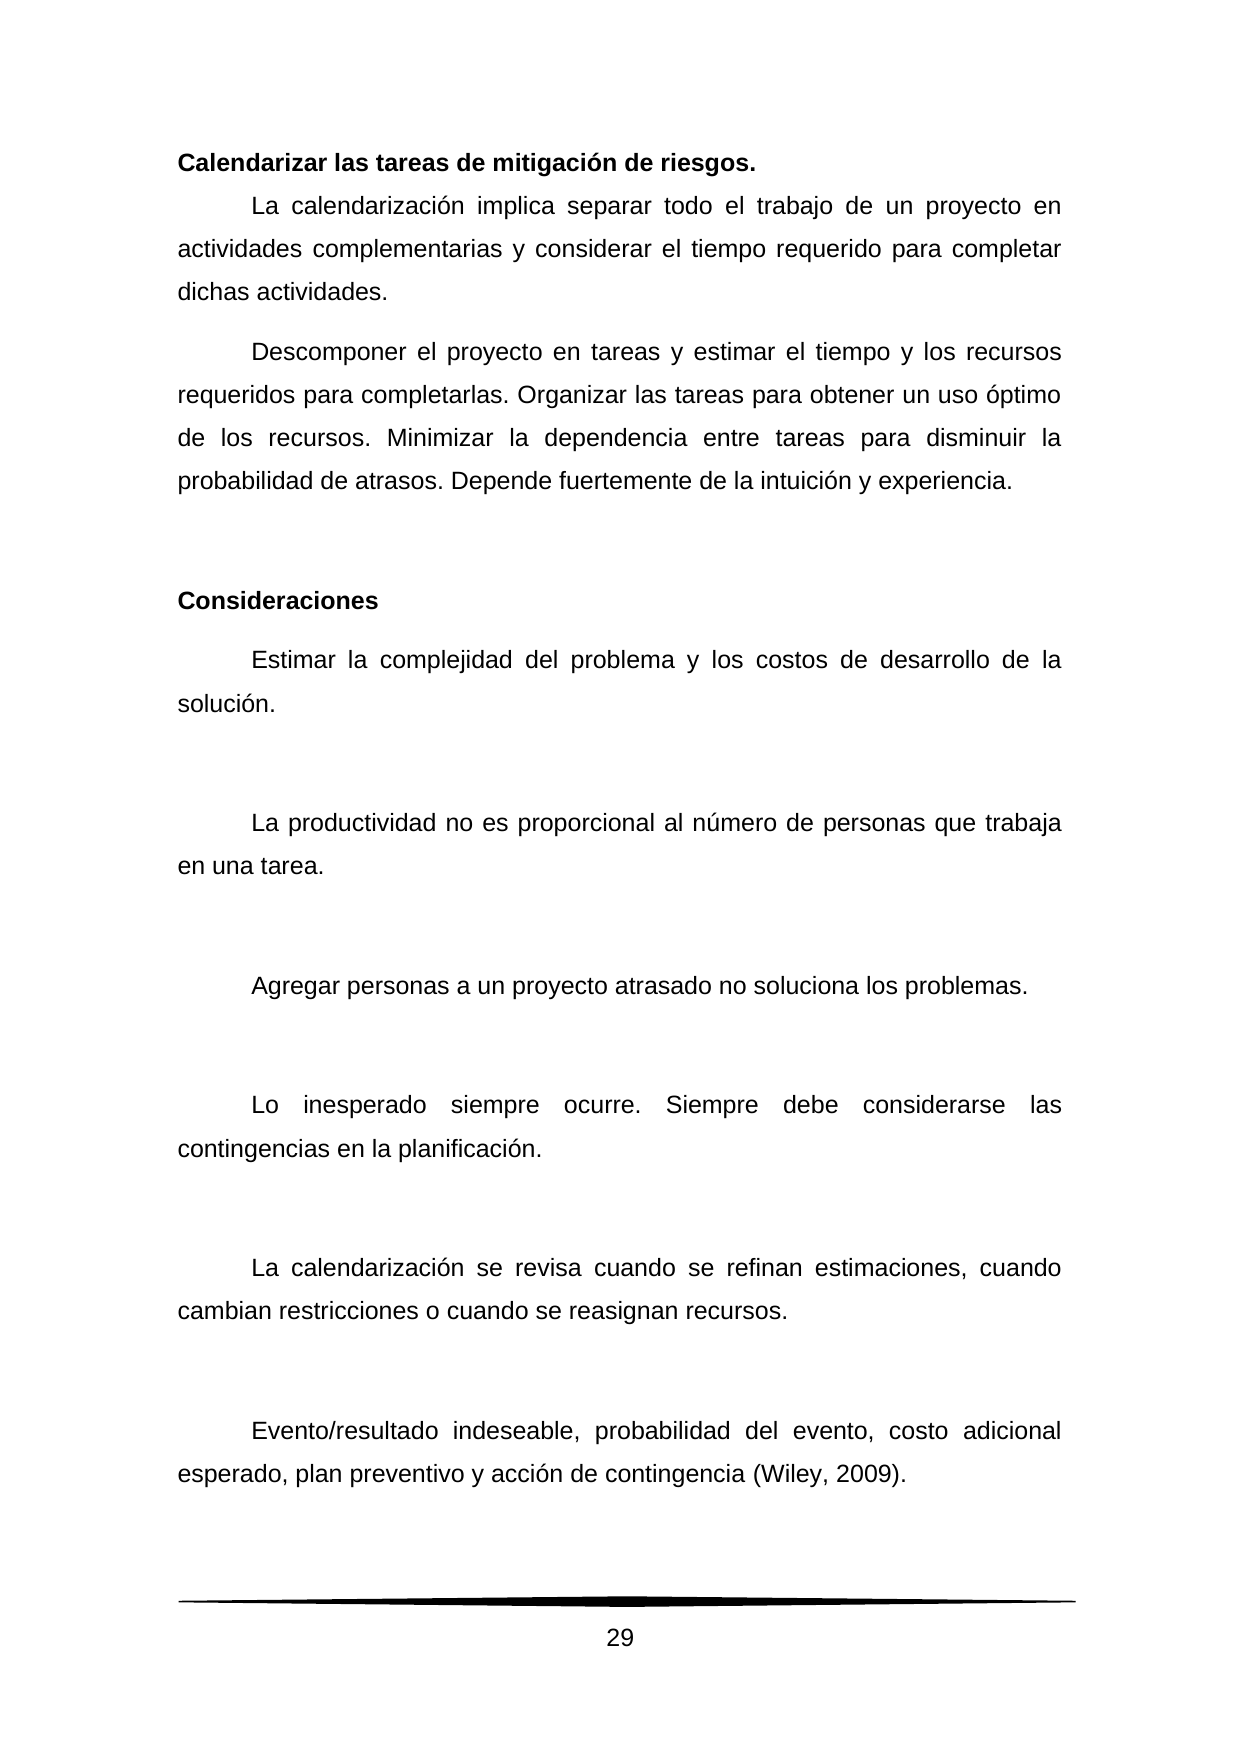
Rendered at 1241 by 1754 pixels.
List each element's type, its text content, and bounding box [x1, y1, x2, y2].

subtitle Calendarizar las tareas de mitigación de riesgos. [177, 148, 1063, 176]
text Descomponer el proyecto en tareas y estimar el tiempo y los recursos requeridos para completarlas. Organizar las tareas para obtener un uso óptimo de los recursos. Minimizar la dependencia entre tareas para disminuir la probabilidad de atrasos. Depende fuertemente de la intuición y experiencia. [177, 337, 1063, 495]
text Evento/resultado indeseable, probabilidad del evento, costo adicional esperado, plan preventivo y acción de contingencia. [177, 1416, 1063, 1488]
text La productividad no es proporcional al número de personas que trabaja en una tarea. [177, 808, 1063, 880]
text Agregar personas a un proyecto atrasado no soluciona los problemas. [177, 971, 1063, 1000]
text La calendarización implica separar todo el trabajo de un proyecto en actividades complementarias y considerar el tiempo requerido para completar dichas actividades. [177, 191, 1063, 306]
text La calendarización se revisa cuando se refinan estimaciones, cuando cambian restricciones o cuando se reasignan recursos. [177, 1253, 1063, 1325]
text Estimar la complejidad del problema y los costos de desarrollo de la solución. [177, 646, 1063, 717]
text Lo inesperado siempre ocurre. Siempre debe considerarse las contingencias en la planificación. [177, 1091, 1063, 1162]
text Consideraciones [177, 586, 1063, 614]
